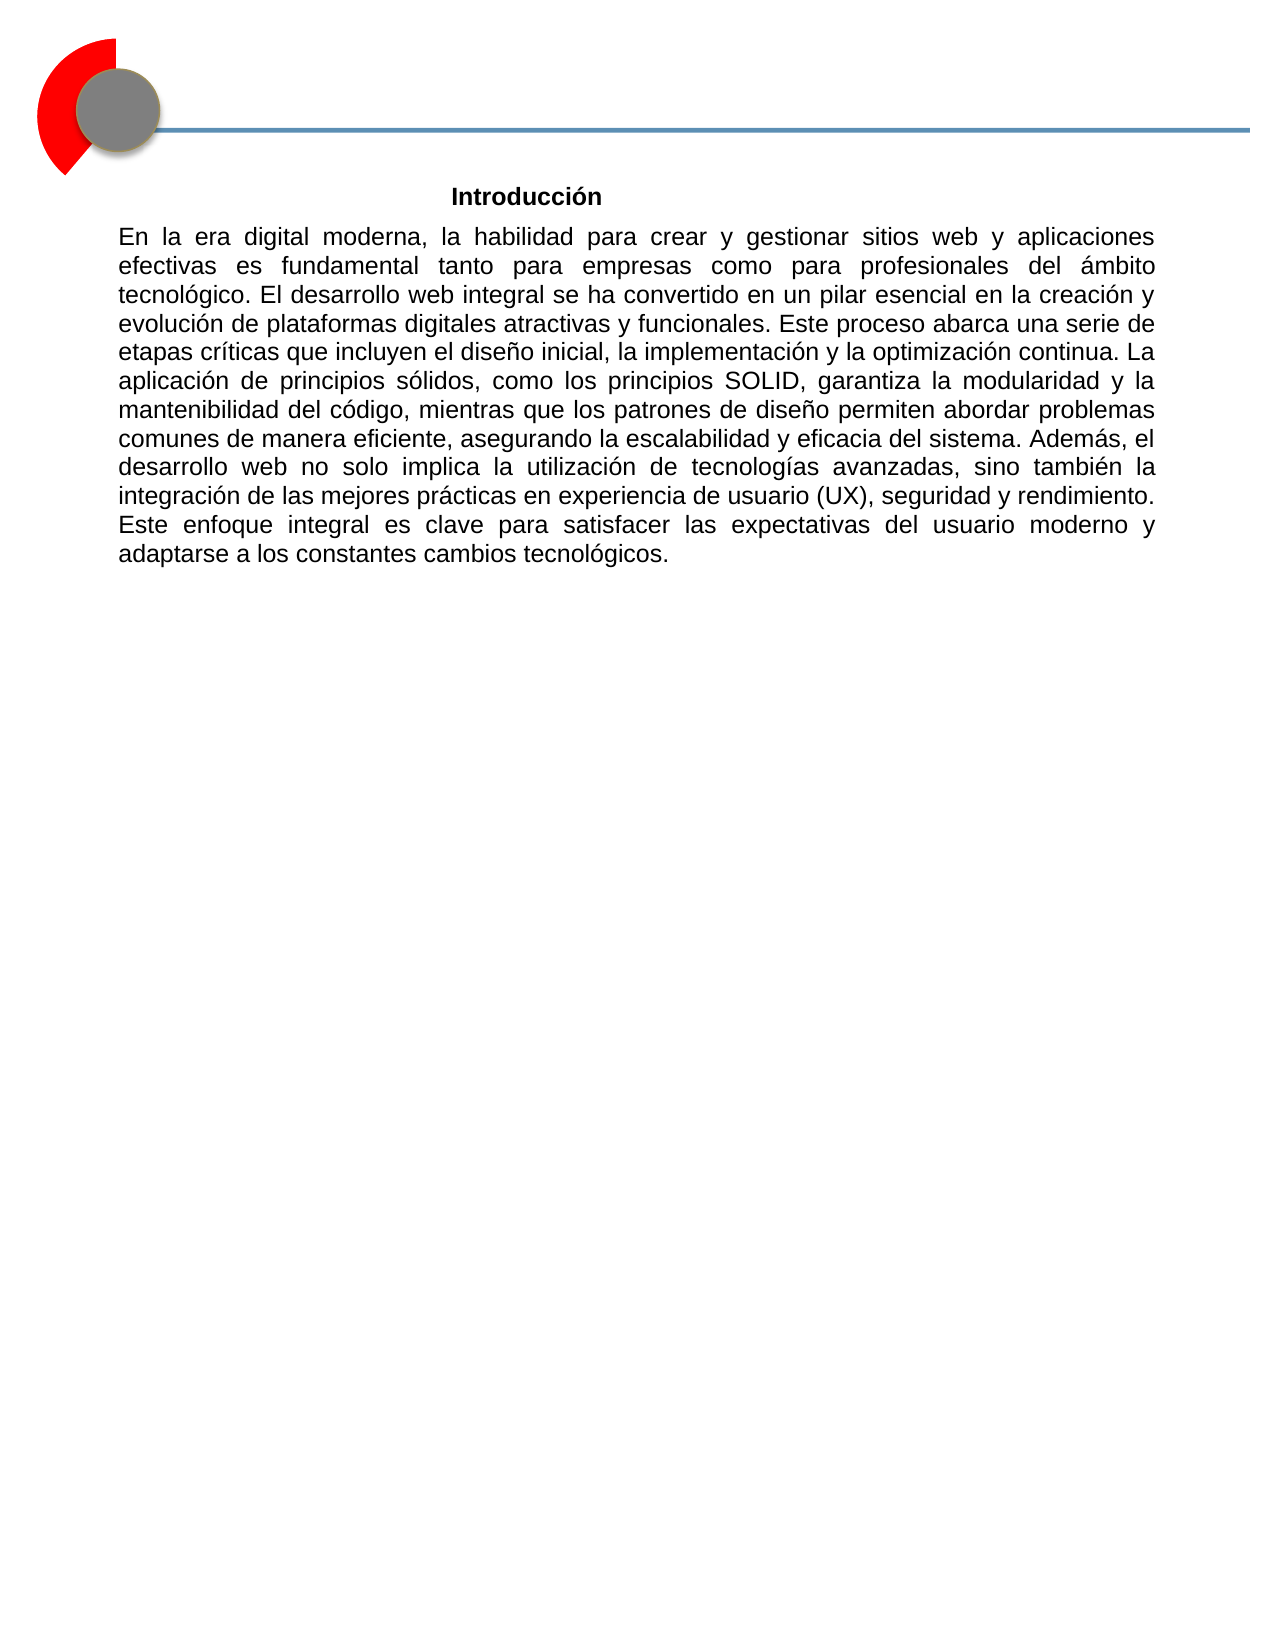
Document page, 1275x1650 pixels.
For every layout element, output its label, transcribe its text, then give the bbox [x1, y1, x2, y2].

picture [67, 64, 169, 166]
text En la era digital moderna, la habilidad para crear y gestionar sitios web y aplicaciones efectivas es fundamental tanto para empresas como para profesionales del ámbito tecnológico. El desarrollo web integral se ha convertido en un pilar esencial en la creación y evolución de plataformas digitales atractivas y funcionales. Este proceso abarca una serie de etapas críticas que incluyen el diseño inicial, la implementación y la optimización continua. La aplicación de principios sólidos, como los principios SOLID, garantiza la modularidad y la mantenibilidad del código, mientras que los patrones de diseño permiten abordar problemas comunes de manera eficiente, asegurando la escalabilidad y eficacia del sistema. Además, el desarrollo web no solo implica la utilización de tecnologías avanzadas, sino también la integración de las mejores prácticas en experiencia de usuario (UX), seguridad y rendimiento. Este enfoque integral es clave para satisfacer las expectativas del usuario moderno y adaptarse a los constantes cambios tecnológicos. [118, 222, 1157, 567]
subtitle Introducción [118, 150, 935, 210]
